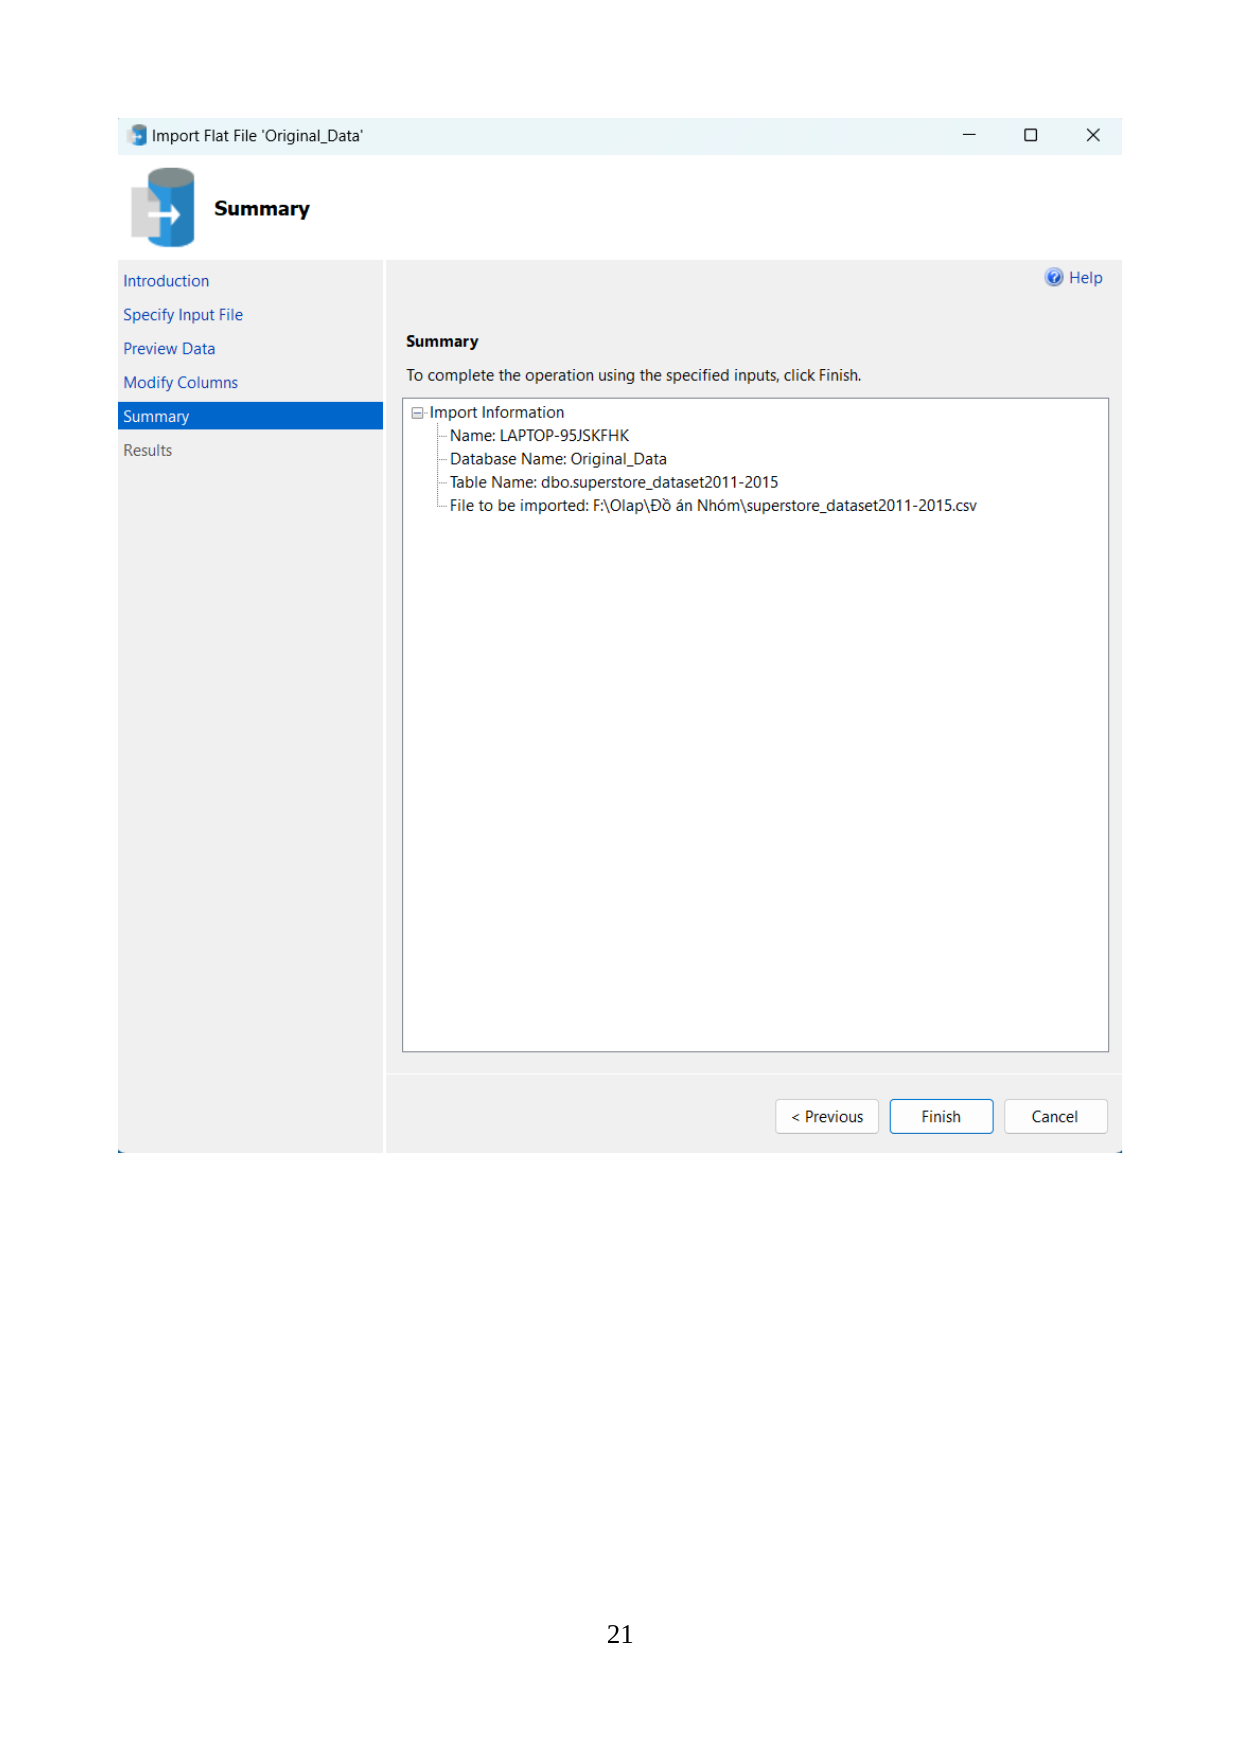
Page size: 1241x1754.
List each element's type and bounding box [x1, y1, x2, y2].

picture [118, 118, 1123, 1153]
